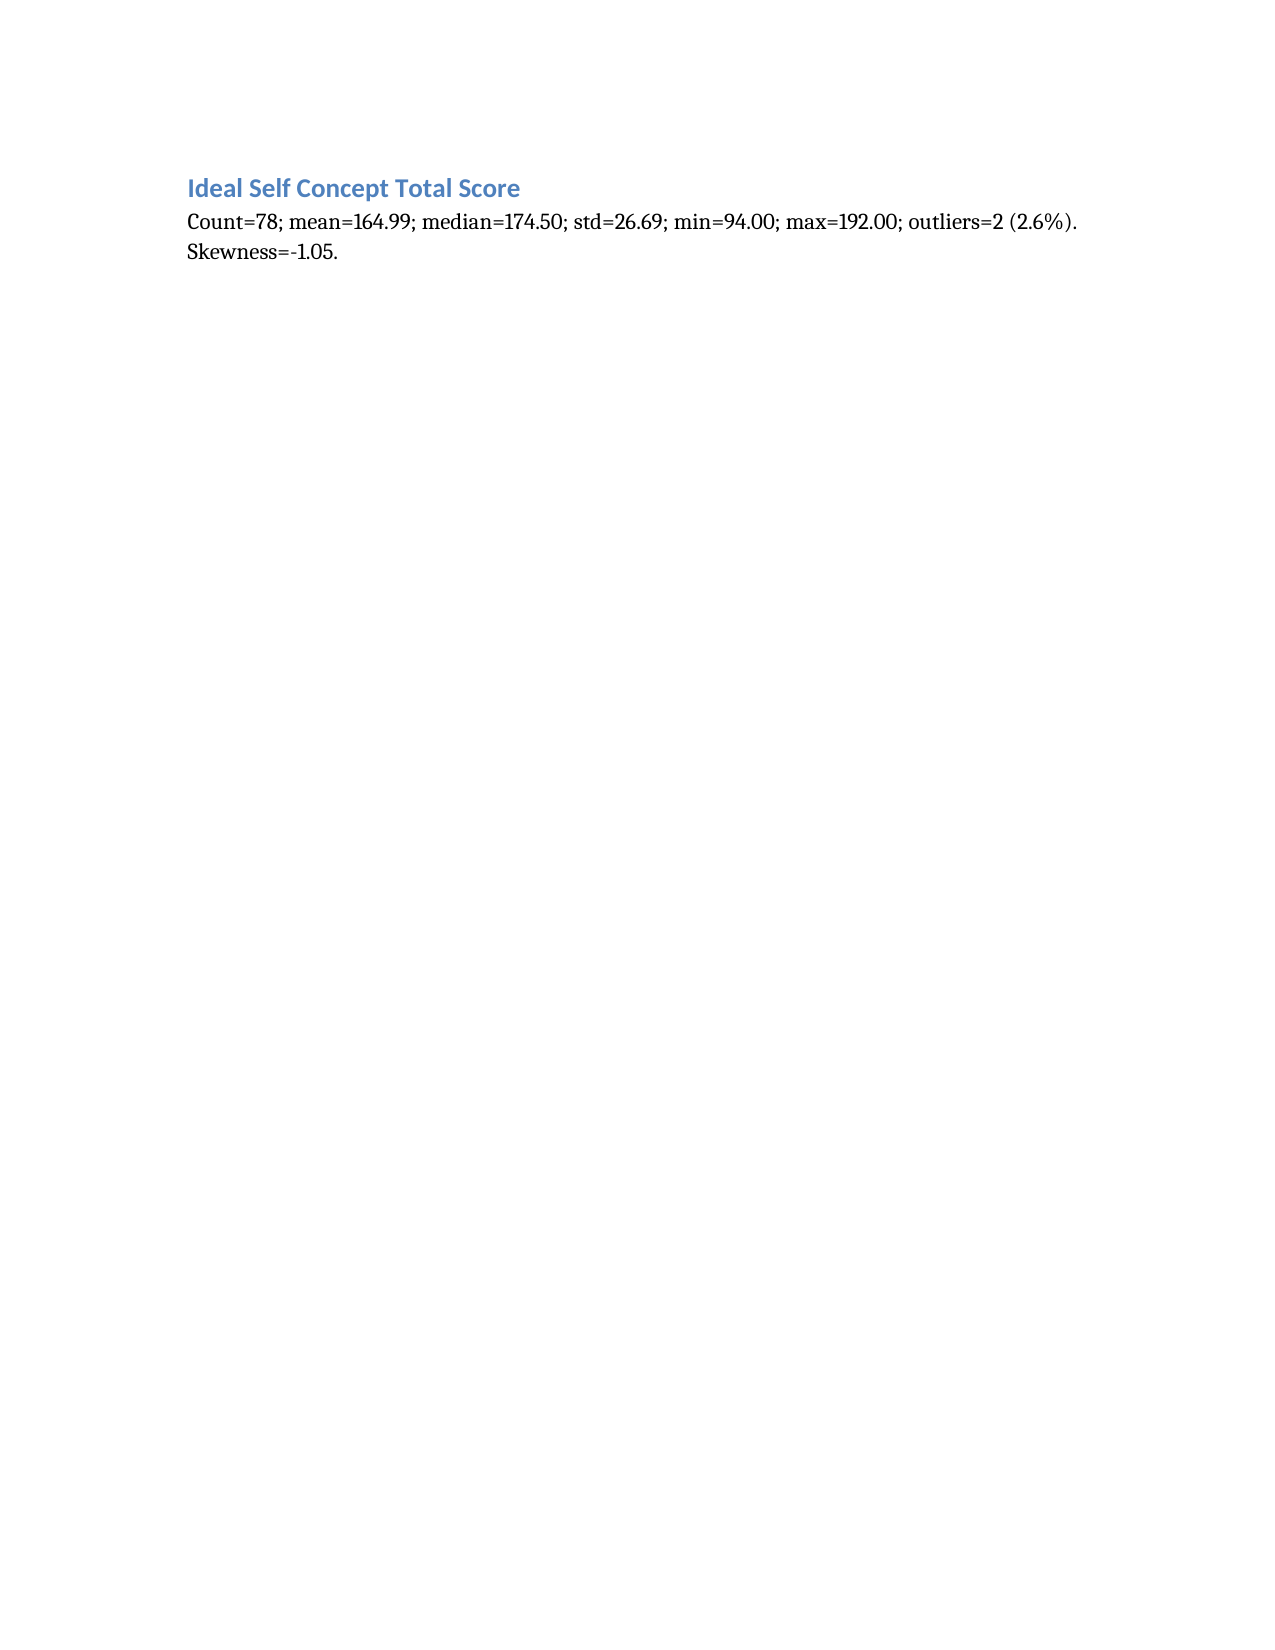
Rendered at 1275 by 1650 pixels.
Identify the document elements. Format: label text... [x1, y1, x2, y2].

subtitle Ideal Self Concept Total Score [187, 171, 1087, 204]
text Count=78; mean=164.99; median=174.50; std=26.69; min=94.00; max=192.00; outliers=2 (2.6%). Skewness=-1.05. [187, 209, 1087, 265]
